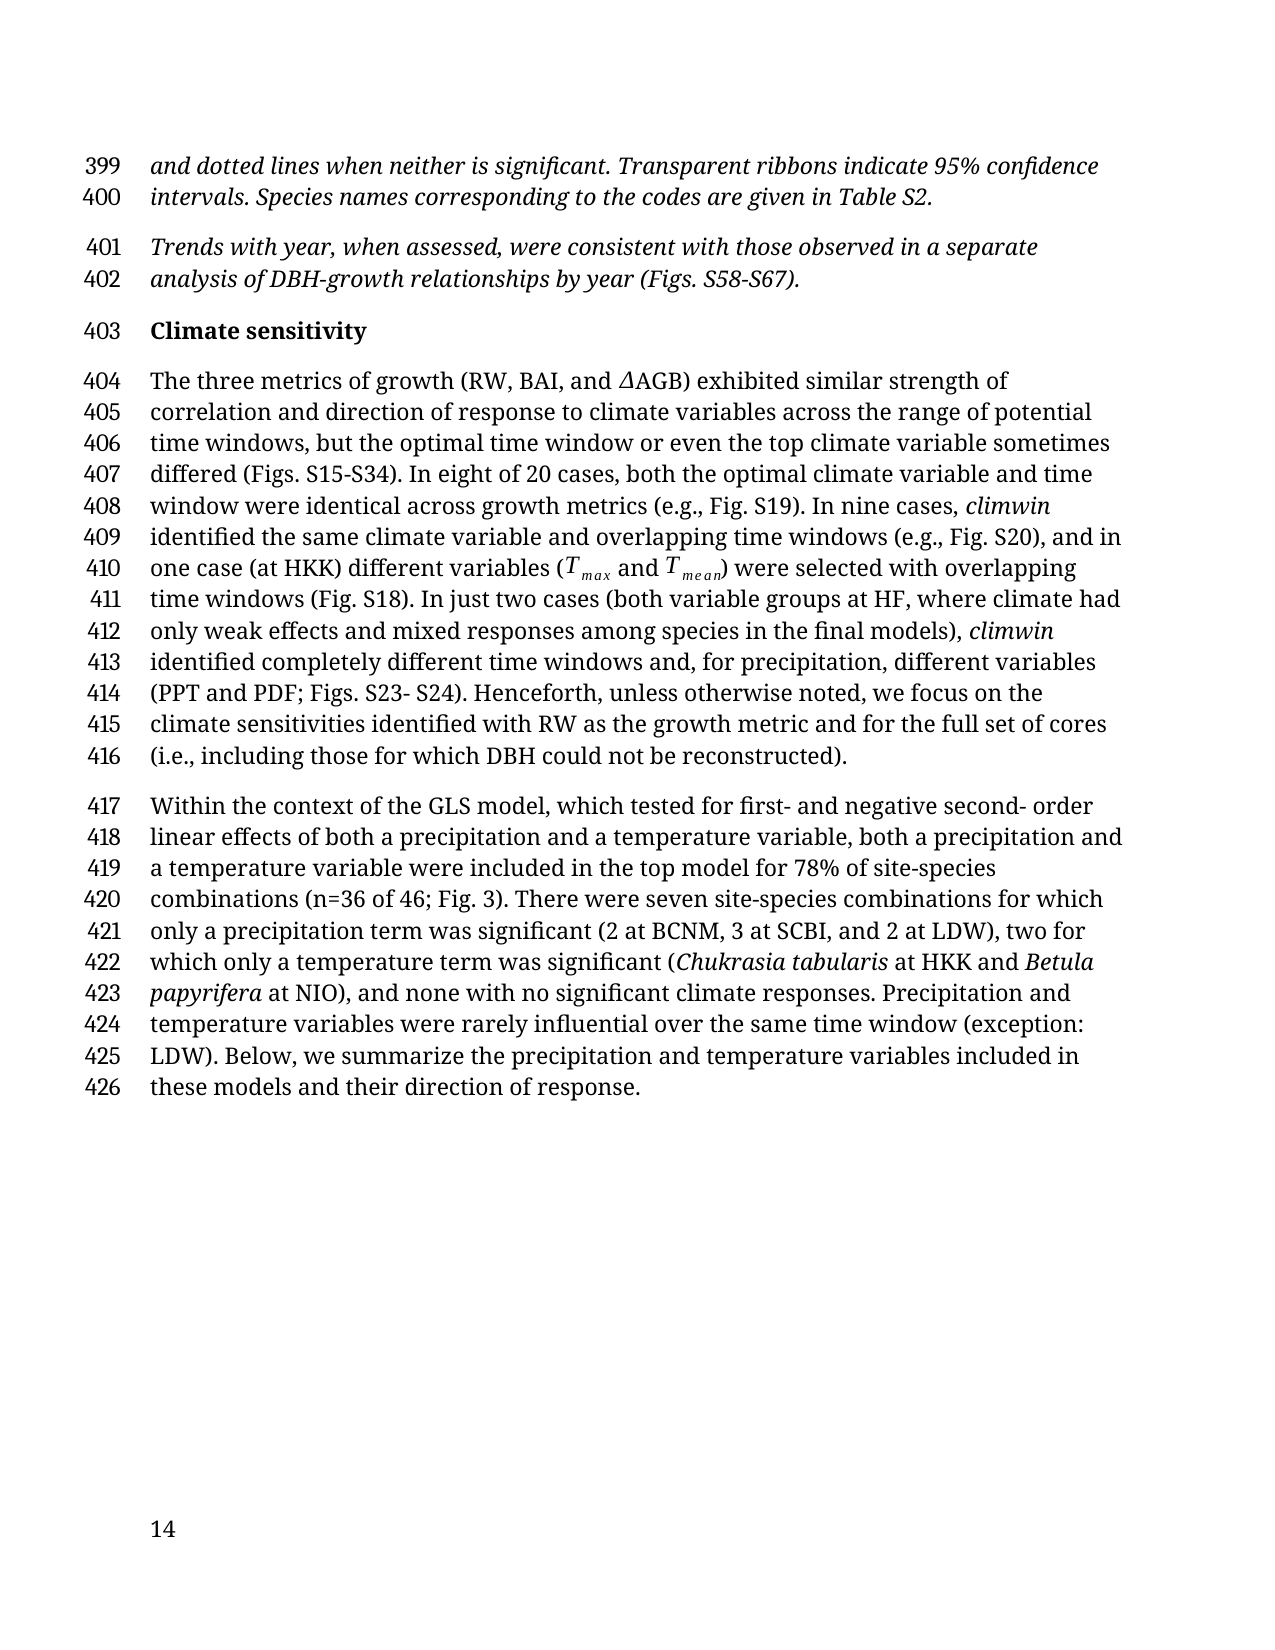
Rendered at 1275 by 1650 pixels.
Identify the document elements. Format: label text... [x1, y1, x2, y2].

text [150, 150, 1125, 212]
text Trends with year, when assessed, were consistent with those observed in a separate analysis of DBH-growth relationships by year (Figs. S58-S67). [150, 231, 1125, 294]
subtitle Climate sensitivity [150, 314, 1125, 346]
text The three metrics of growth (RW, BAI, and AGB) exhibited similar strength of correlation and direction of response to climate variables across the range of potential time windows, but the optimal time window or even the top climate variable sometimes differed (Figs. S15-S34). In eight of 20 cases, both the optimal climate variable and time window were identical across growth metrics (e.g., Fig. S19). In nine cases, climwin identified the same climate variable and overlapping time windows (e.g., Fig. S20), and in one case (at HKK) different variables ( and ) were selected with overlapping time windows (Fig. S18). In just two cases (both variable groups at HF, where climate had only weak effects and mixed responses among species in the final models), climwin identified completely different time windows and, for precipitation, different variables (PPT and PDF; Figs. S23- S24). Henceforth, unless otherwise noted, we focus on the climate sensitivities identified with RW as the growth metric and for the full set of cores (i.e., including those for which DBH could not be reconstructed). [150, 364, 1125, 771]
text Within the context of the GLS model, which tested for first- and negative second- order linear effects of both a precipitation and a temperature variable, both a precipitation and a temperature variable were included in the top model for 78% of site-species combinations (n=36 of 46; Fig. 3). There were seven site-species combinations for which only a precipitation term was significant (2 at BCNM, 3 at SCBI, and 2 at LDW), two for which only a temperature term was significant (Chukrasia tabularis at HKK and Betula papyrifera at NIO), and none with no significant climate responses. Precipitation and temperature variables were rarely influential over the same time window (exception: LDW). Below, we summarize the precipitation and temperature variables included in these models and their direction of response. [150, 790, 1125, 1102]
